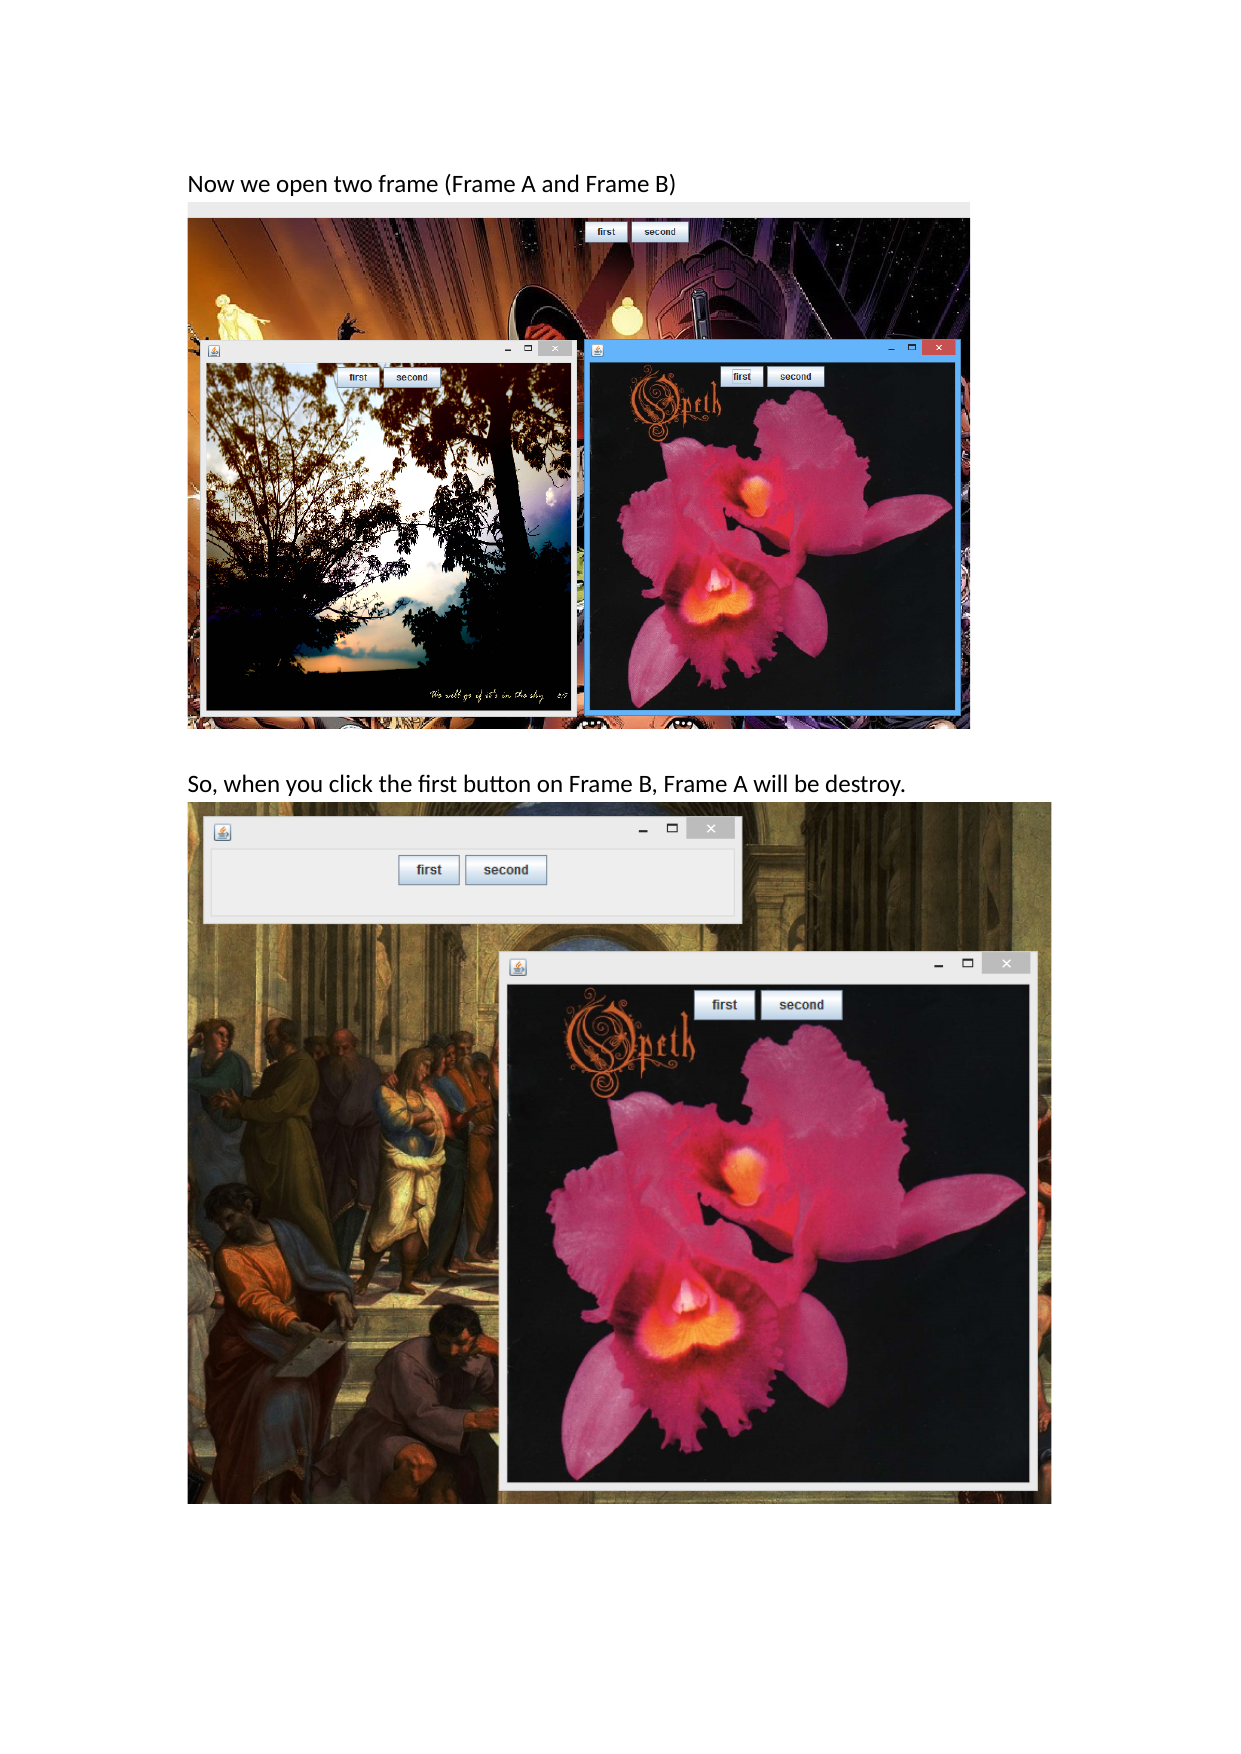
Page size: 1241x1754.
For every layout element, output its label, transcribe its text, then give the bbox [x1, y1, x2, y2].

text Now we open two frame (Frame A and Frame B) [187, 164, 1053, 202]
picture [187, 202, 971, 729]
text So, when you click the first button on Frame B, Frame A will be destroy. [187, 764, 1053, 802]
picture [187, 802, 1052, 1504]
